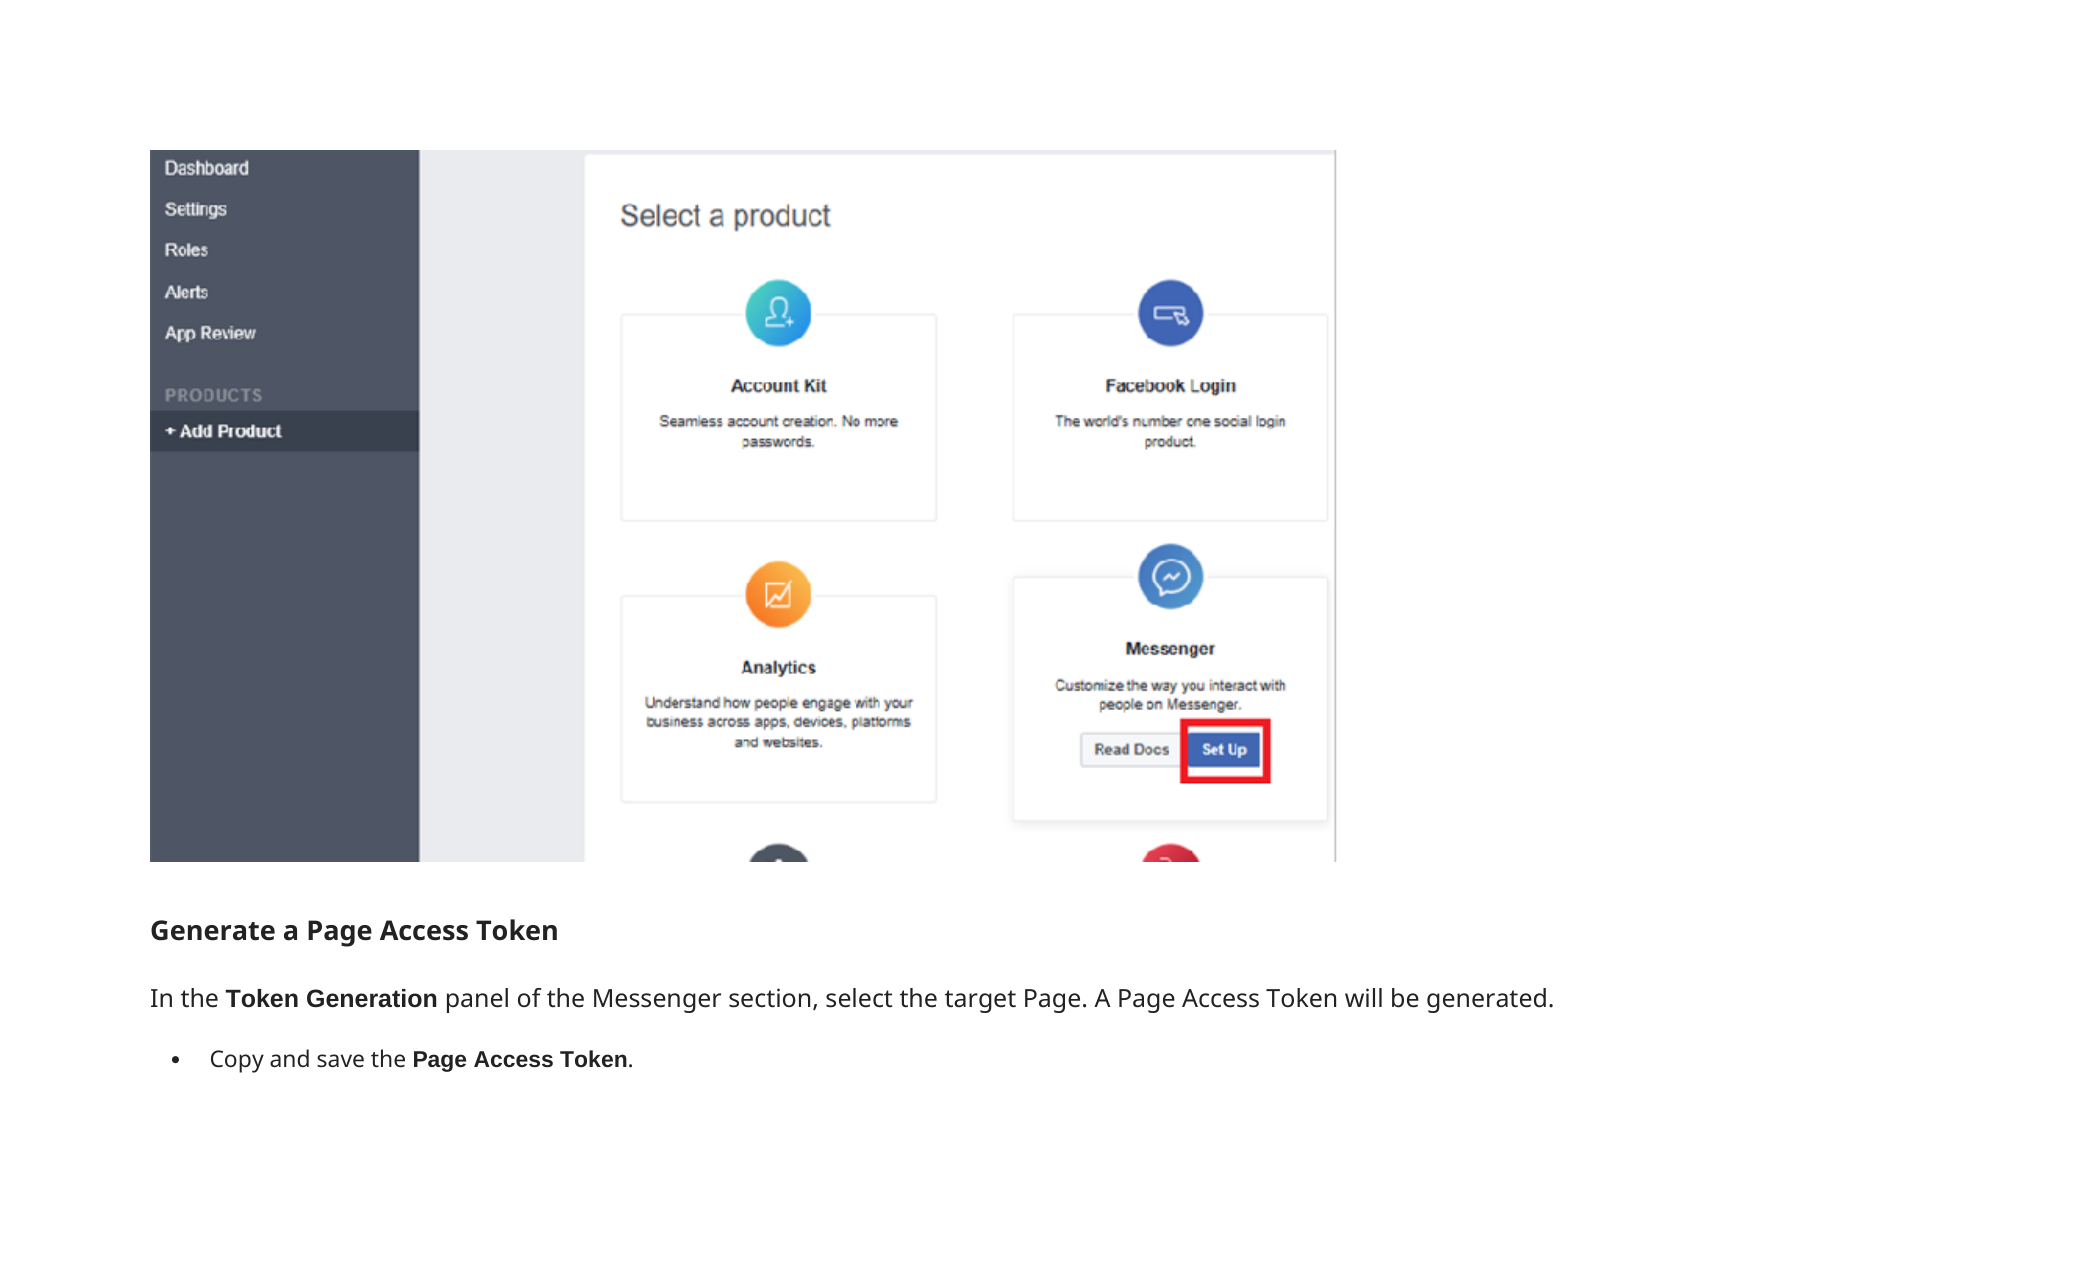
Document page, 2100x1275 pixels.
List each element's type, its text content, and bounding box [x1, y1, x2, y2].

text In the Token Generation panel of the Messenger section, select the target Page. A Page Access Token will be generated. [150, 980, 1950, 1014]
list Copy and save the Page Access Token. [172, 1043, 1950, 1075]
picture [150, 150, 1338, 862]
subtitle Generate a Page Access Token [150, 911, 1950, 948]
